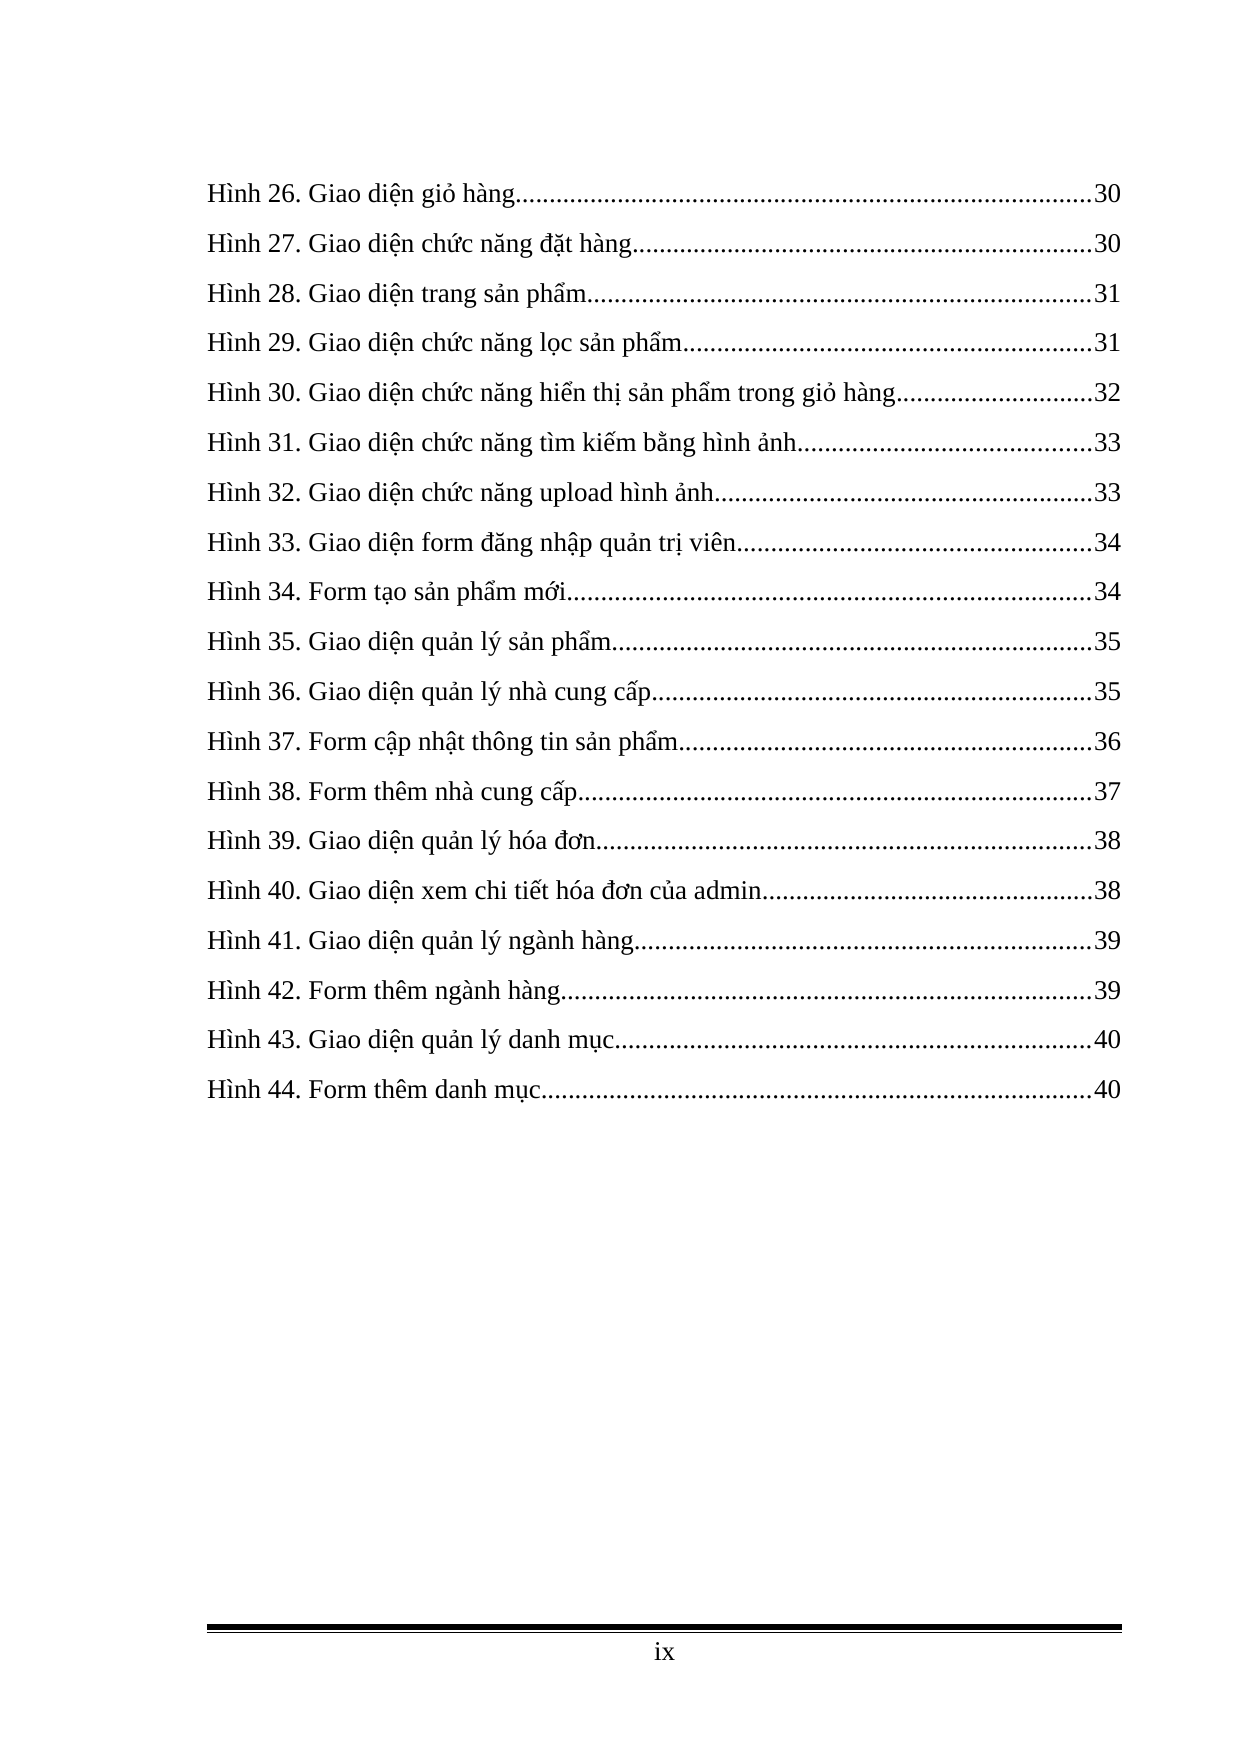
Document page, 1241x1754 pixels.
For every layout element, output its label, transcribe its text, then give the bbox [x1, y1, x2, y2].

text Hình 35. Giao diện quản lý sản phẩm 35 [207, 625, 1122, 656]
text Hình 32. Giao diện chức năng upload hình ảnh 33 [207, 476, 1122, 507]
text Hình 28. Giao diện trang sản phẩm 31 [207, 277, 1122, 308]
text Hình 42. Form thêm ngành hàng 39 [207, 974, 1122, 1005]
text Hình 26. Giao diện giỏ hàng 30 [207, 177, 1122, 208]
text Hình 30. Giao diện chức năng hiển thị sản phẩm trong giỏ hàng 32 [207, 376, 1122, 407]
text Hình 44. Form thêm danh mục 40 [207, 1073, 1122, 1104]
text Hình 39. Giao diện quản lý hóa đơn 38 [207, 824, 1122, 856]
text Hình 41. Giao diện quản lý ngành hàng 39 [207, 924, 1122, 955]
text Hình 33. Giao diện form đăng nhập quản trị viên 34 [207, 526, 1122, 557]
text Hình 43. Giao diện quản lý danh mục 40 [207, 1024, 1122, 1055]
text Hình 38. Form thêm nhà cung cấp 37 [207, 775, 1122, 806]
text Hình 29. Giao diện chức năng lọc sản phẩm 31 [207, 327, 1122, 358]
text Hình 37. Form cập nhật thông tin sản phẩm 36 [207, 725, 1122, 756]
text Hình 40. Giao diện xem chi tiết hóa đơn của admin 38 [207, 874, 1122, 905]
text Hình 27. Giao diện chức năng đặt hàng 30 [207, 227, 1122, 258]
text Hình 34. Form tạo sản phẩm mới 34 [207, 576, 1122, 607]
text Hình 31. Giao diện chức năng tìm kiếm bằng hình ảnh 33 [207, 426, 1122, 457]
text Hình 36. Giao diện quản lý nhà cung cấp 35 [207, 675, 1122, 706]
